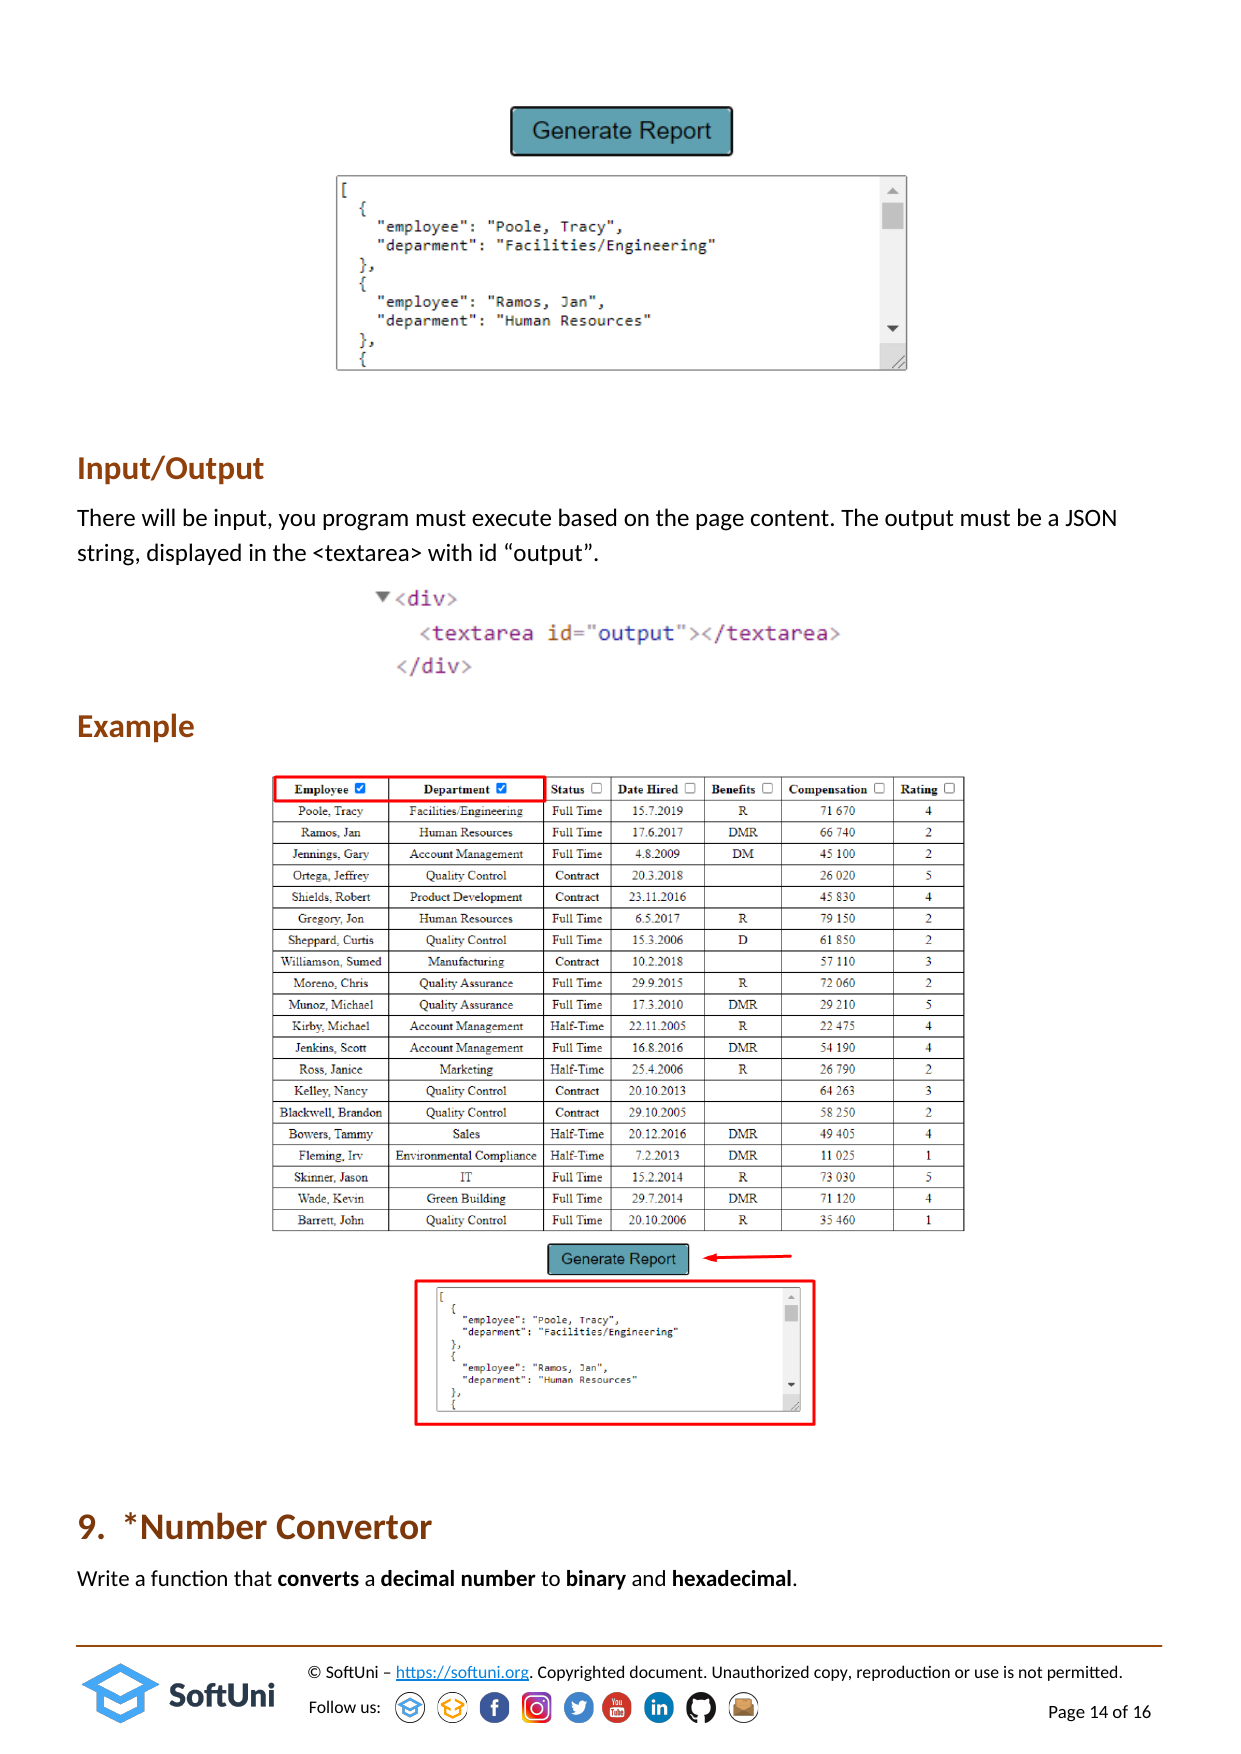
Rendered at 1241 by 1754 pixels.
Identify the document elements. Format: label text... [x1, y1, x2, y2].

picture [686, 1692, 716, 1723]
picture [395, 1692, 425, 1723]
picture [337, 585, 903, 689]
picture [665, 1714, 674, 1723]
picture [665, 1692, 674, 1701]
picture [564, 1692, 594, 1723]
picture [522, 1692, 552, 1723]
text There will be input, you program must execute based on the page content. The output must be a JSON string, displayed in the <textarea> with id “output”. [77, 502, 1163, 568]
picture [479, 1692, 510, 1723]
picture [728, 1692, 759, 1723]
picture [602, 1692, 632, 1723]
picture [644, 1692, 653, 1701]
picture [256, 95, 984, 431]
picture [644, 1714, 653, 1723]
subtitle *Number Convertor [77, 1503, 1163, 1549]
picture [437, 1692, 468, 1723]
picture [658, 1705, 667, 1714]
subtitle Example [77, 706, 1163, 746]
picture [251, 773, 989, 1435]
text Write a function that converts a decimal number to binary and hexadecimal. [77, 1564, 1163, 1592]
subtitle Input/Output [77, 447, 1163, 488]
picture [75, 1658, 281, 1729]
